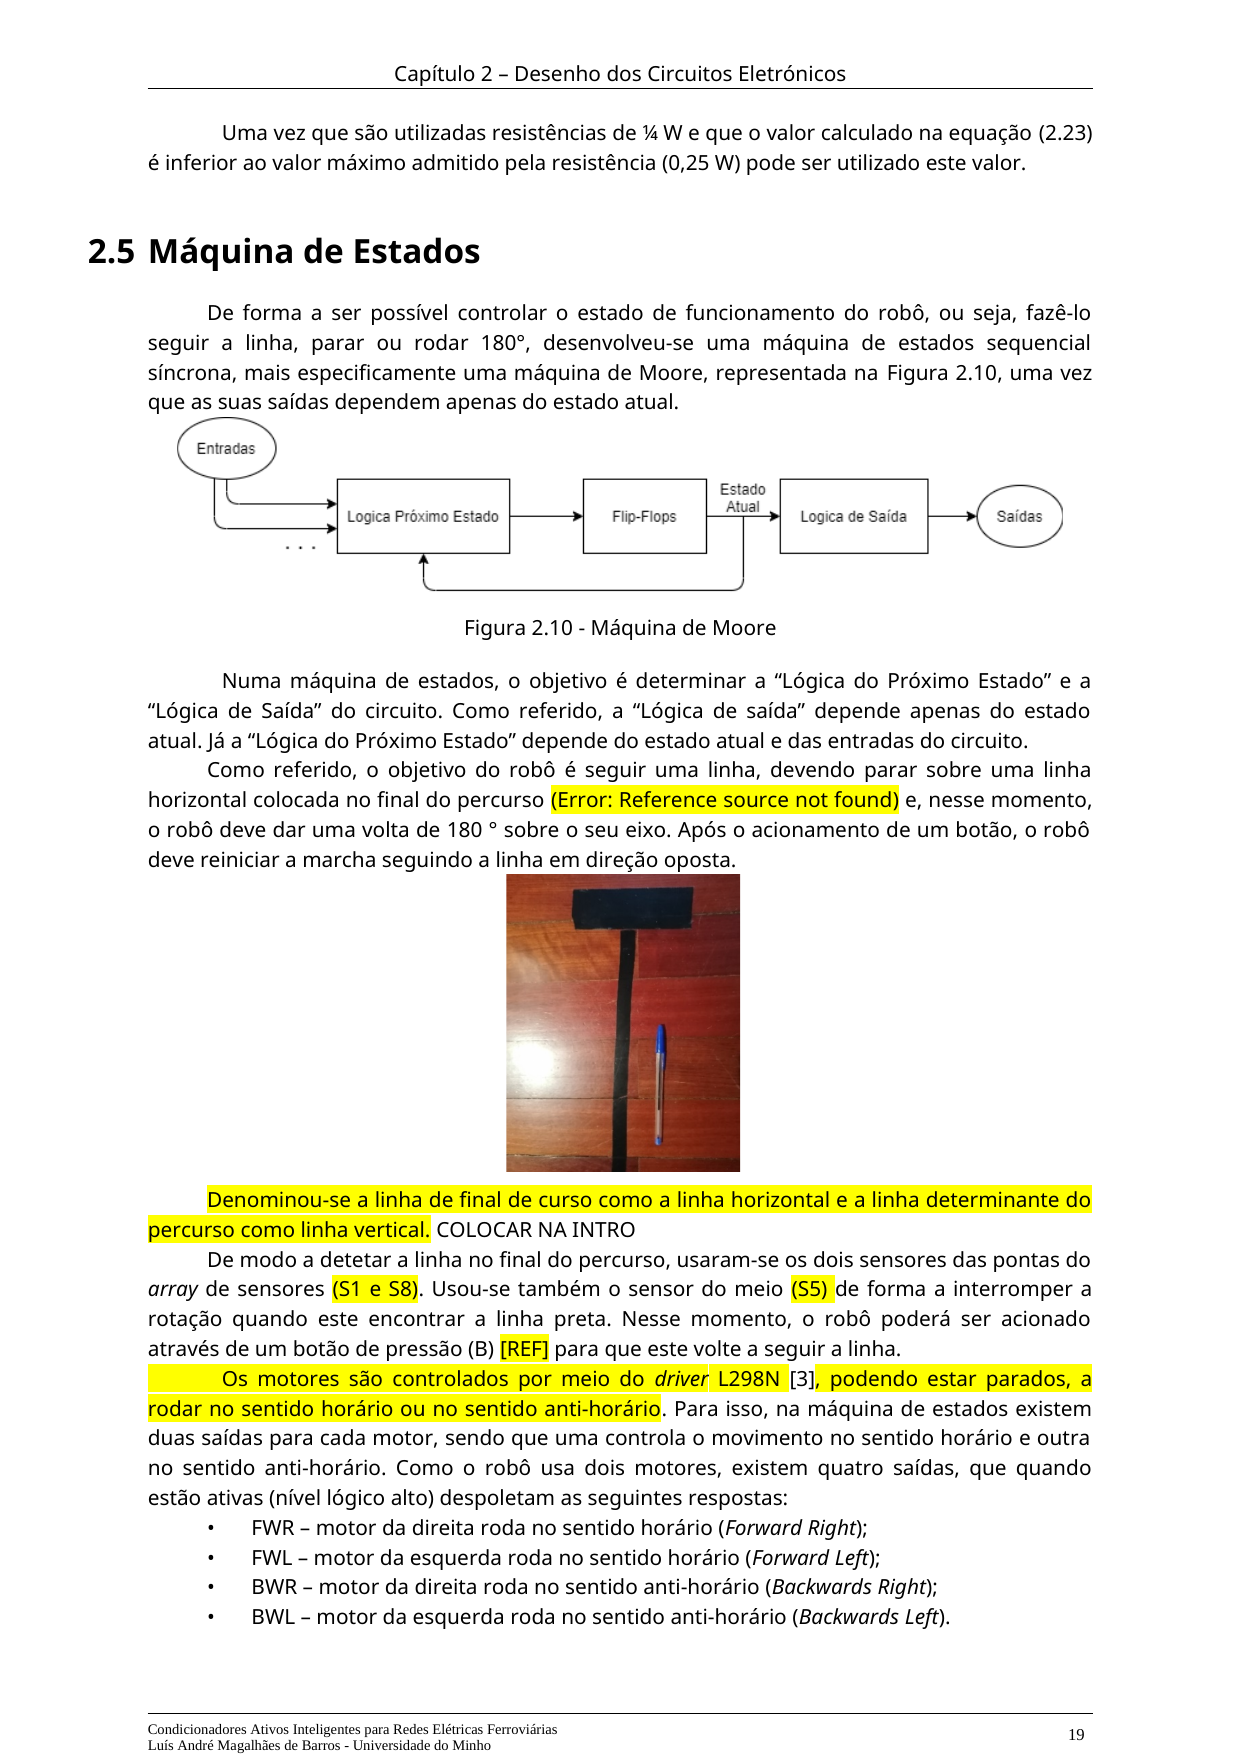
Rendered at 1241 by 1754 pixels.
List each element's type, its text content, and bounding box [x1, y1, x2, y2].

text Uma vez que são utilizadas resistências de ¼ W e que o valor calculado na equação (2.23) é inferior ao valor máximo admitido pela resistência (0,25 W) pode ser utilizado este valor. [148, 118, 1092, 176]
text De forma a ser possível controlar o estado de funcionamento do robô, ou seja, fazê-lo seguir a linha, parar ou rodar 180°, desenvolveu-se uma máquina de estados sequencial síncrona, mais especificamente uma máquina de Moore, representada na Figura 2.10, uma vez que as suas saídas dependem apenas do estado atual. [148, 298, 1092, 416]
text Figura 2.10 - Máquina de Moore [148, 613, 1092, 641]
subtitle Máquina de Estados [88, 228, 1092, 273]
text De modo a detetar a linha no final do percurso, usaram-se os dois sensores das pontas do array de sensores (S1 e S8). Usou-se também o sensor do meio (S5) de forma a interromper a rotação quando este encontrar a linha preta. Nesse momento, o robô poderá ser acionado através de um botão de pressão (B) [REF] para que este volte a seguir a linha. [148, 1245, 1092, 1362]
picture [177, 417, 1063, 601]
text Denominou-se a linha de final de curso como a linha horizontal e a linha determinante do percurso como linha vertical. COLOCAR NA INTRO [148, 1185, 1092, 1243]
text • FWR – motor da direita roda no sentido horário (Forward Right); [207, 1513, 1092, 1541]
text • BWL – motor da esquerda roda no sentido anti-horário (Backwards Left). [207, 1602, 1092, 1631]
text Os motores são controlados por meio do driver L298N , podendo estar parados, a rodar no sentido horário ou no sentido anti-horário. Para isso, na máquina de estados existem duas saídas para cada motor, sendo que uma controla o movimento no sentido horário e outra no sentido anti-horário. Como o robô usa dois motores, existem quatro saídas, que quando estão ativas (nível lógico alto) despoletam as seguintes respostas: [148, 1364, 1092, 1511]
text Numa máquina de estados, o objetivo é determinar a “Lógica do Próximo Estado” e a “Lógica de Saída” do circuito. Como referido, a “Lógica de saída” depende apenas do estado atual. Já a “Lógica do Próximo Estado” depende do estado atual e das entradas do circuito. [148, 666, 1092, 754]
text • FWL – motor da esquerda roda no sentido horário (Forward Left); [207, 1543, 1092, 1571]
picture [506, 874, 741, 1172]
text • BWR – motor da direita roda no sentido anti-horário (Backwards Right); [207, 1572, 1092, 1601]
